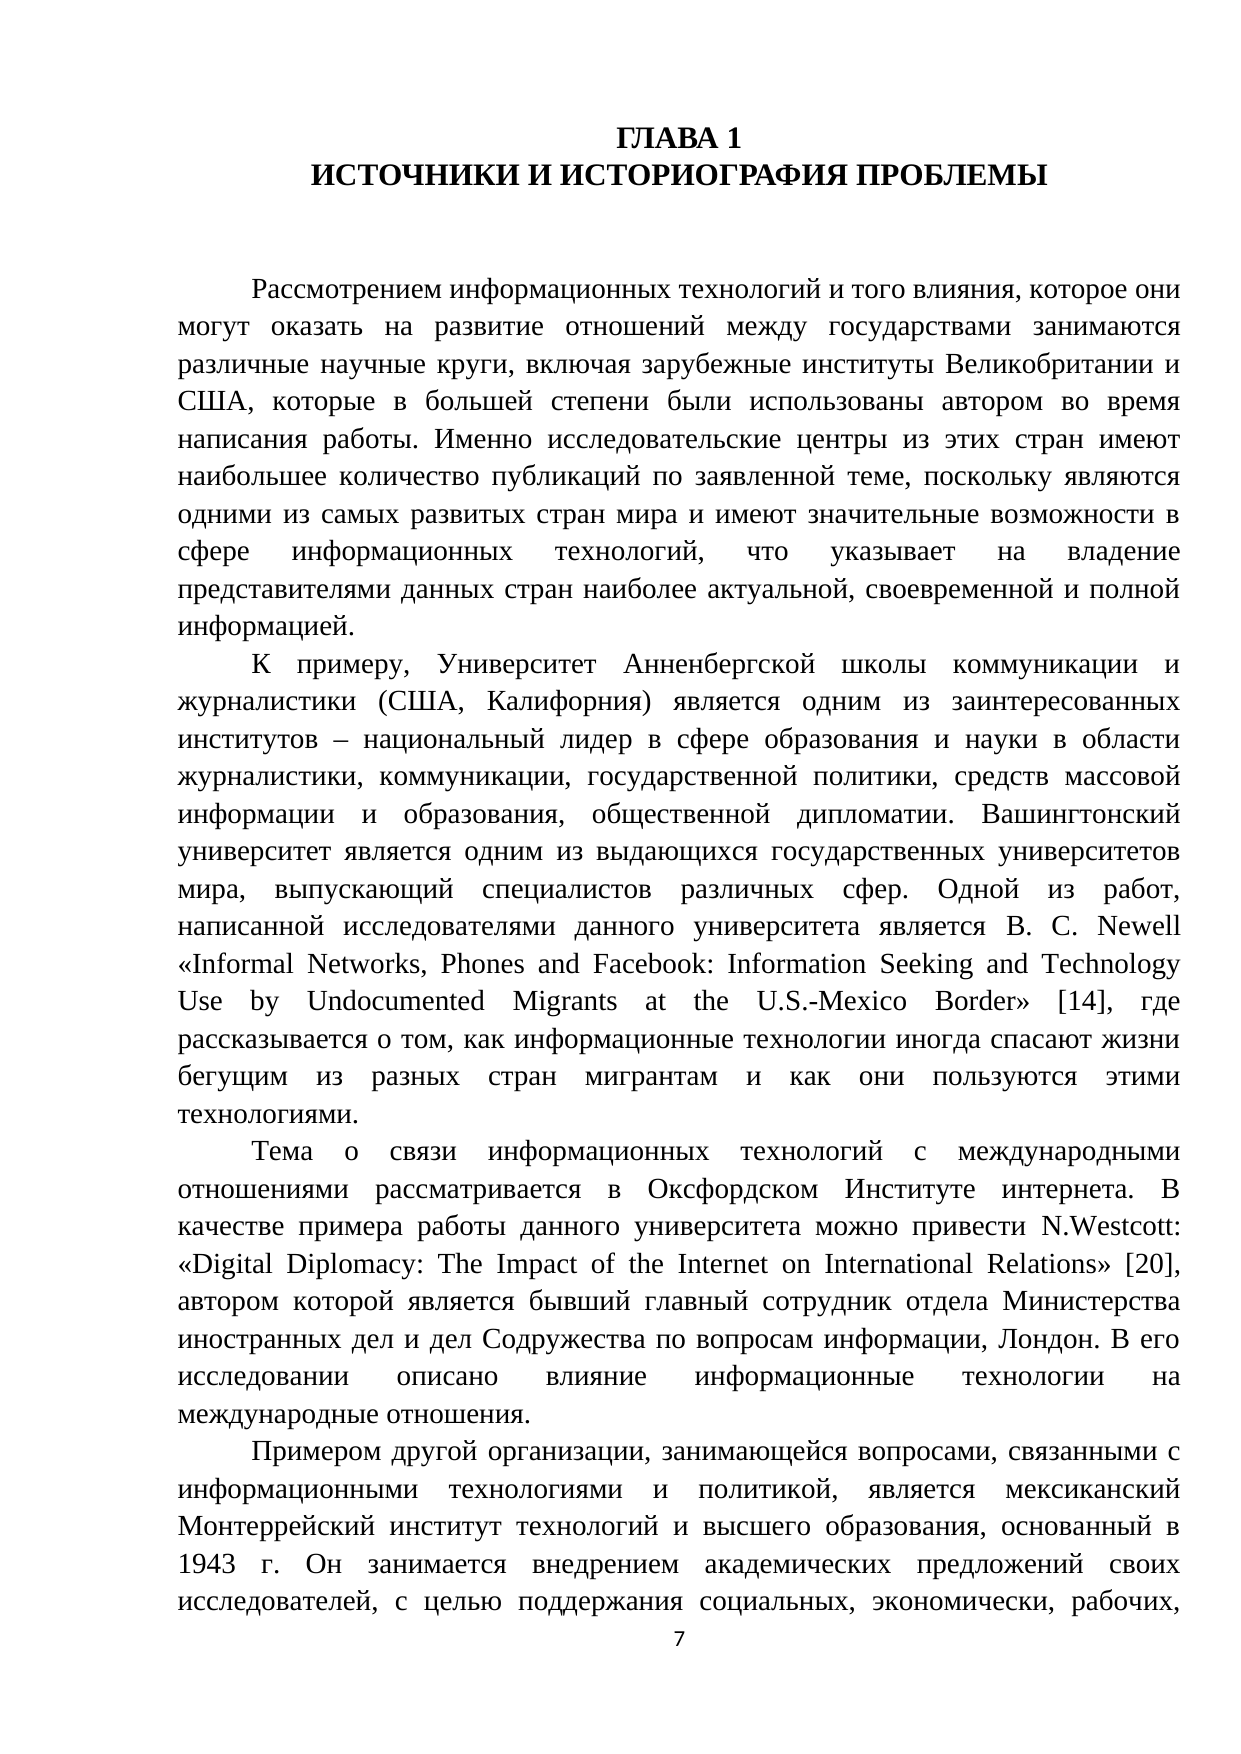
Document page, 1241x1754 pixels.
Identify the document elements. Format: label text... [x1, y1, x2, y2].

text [177, 1431, 1181, 1618]
text К примеру, Университет Анненбергской школы коммуникации и журналистики (США, Калифорния) является одним из заинтересованных институтов – национальный лидер в сфере образования и науки в области журналистики, коммуникации, государственной политики, средств массовой информации и образования, общественной дипломатии. Вашингтонский университет является одним из выдающихся государственных университетов мира, выпускающий специалистов различных сфер. Одной из работ, написанной исследователями данного университета является B. C. Newell «Informal Networks, Phones and Facebook: Information Seeking and Technology Use by Undocumented Migrants at the U.S.-Mexico Border» [14], где рассказывается о том, как информационные технологии иногда спасают жизни бегущим из разных стран мигрантам и как они пользуются этими технологиями. [177, 643, 1181, 1131]
text Тема о связи информационных технологий с международными отношениями рассматривается в Оксфордском Институте интернета. В качестве примера работы данного университета можно привести N.Westcott: «Digital Diplomacy: The Impact of the Internet on International Relations» [20], автором которой является бывший главный сотрудник отдела Министерства иностранных дел и дел Содружества по вопросам информации, Лондон. В его исследовании описано влияние информационные технологии на международные отношения. [177, 1131, 1181, 1431]
subtitle Глава 1 источники и историография проблемы [177, 118, 1181, 193]
text Рассмотрением информационных технологий и того влияния, которое они могут оказать на развитие отношений между государствами занимаются различные научные круги, включая зарубежные институты Великобритании и США, которые в большей степени были использованы автором во время написания работы. Именно исследовательские центры из этих стран имеют наибольшее количество публикаций по заявленной теме, поскольку являются одними из самых развитых стран мира и имеют значительные возможности в сфере информационных технологий, что указывает на владение представителями данных стран наиболее актуальной, своевременной и полной информацией. [177, 268, 1181, 643]
